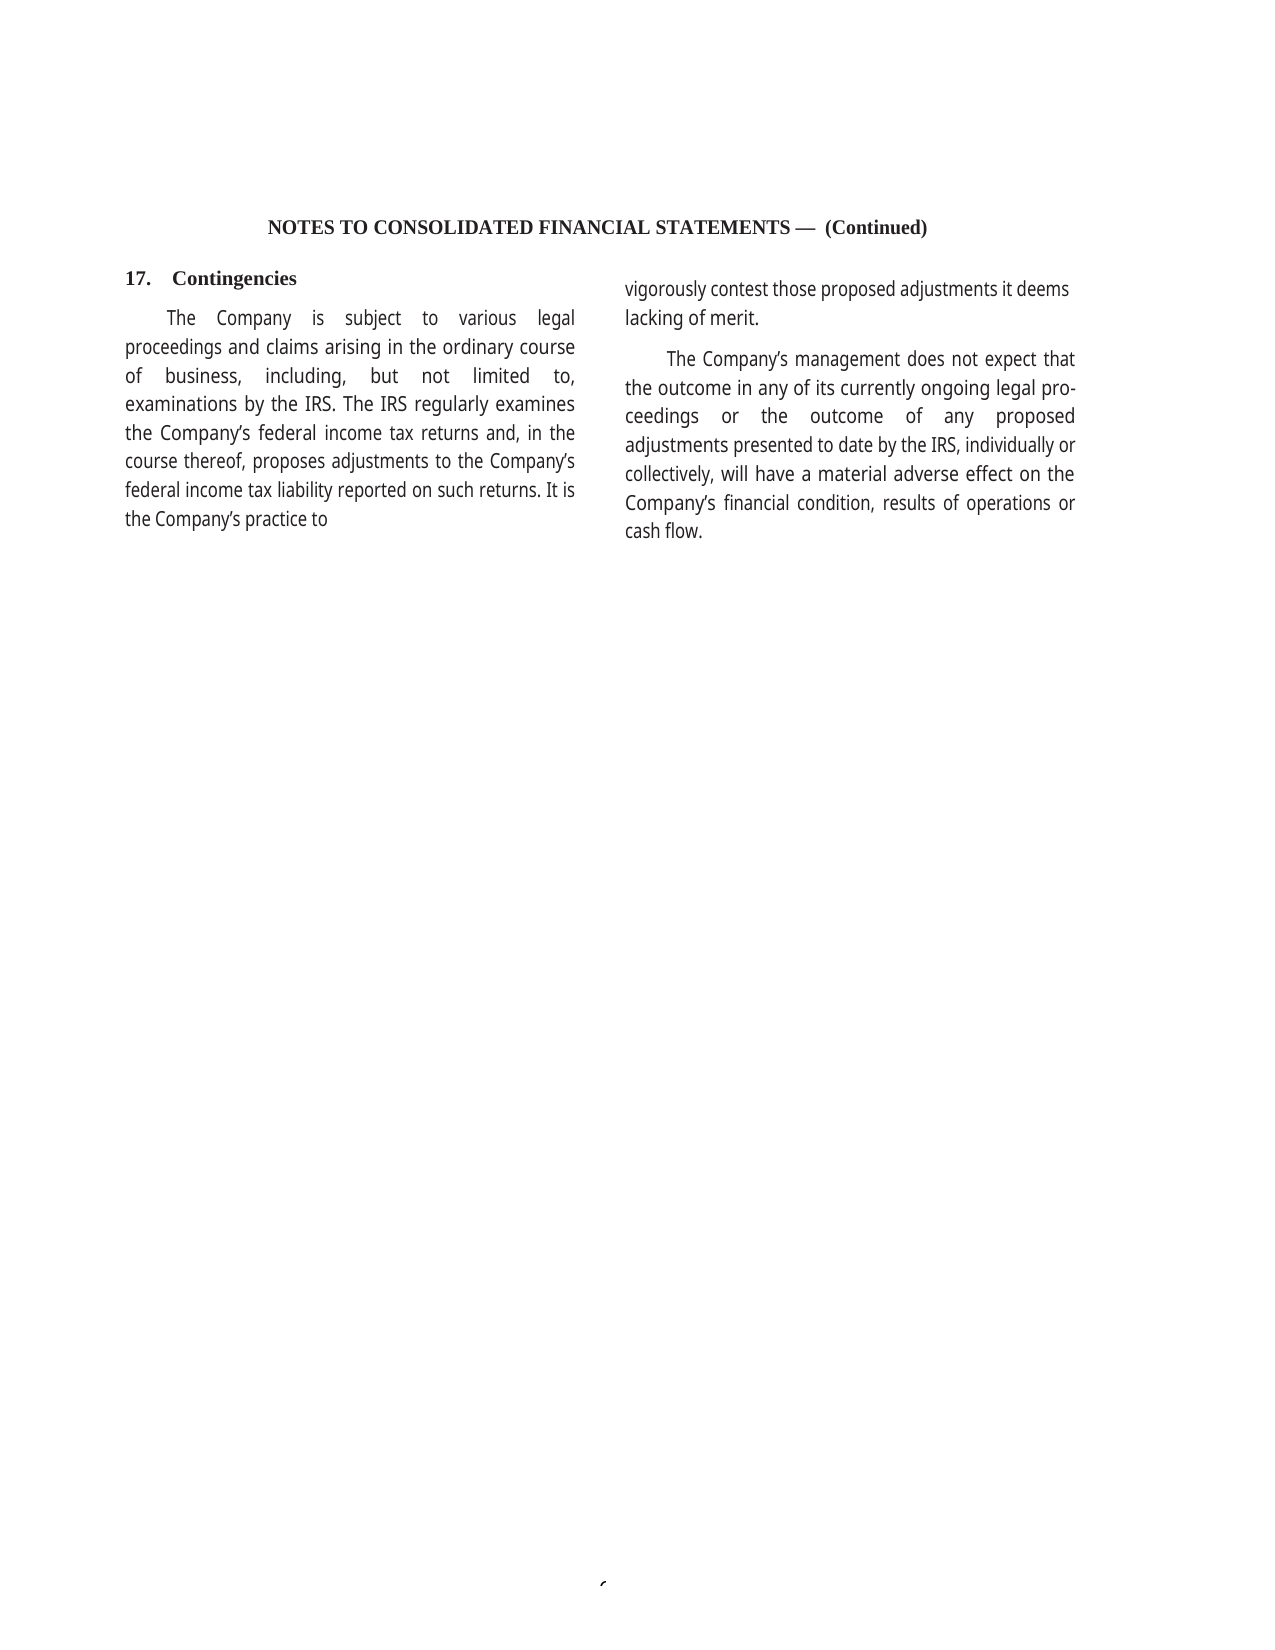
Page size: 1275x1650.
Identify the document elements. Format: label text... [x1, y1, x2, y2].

text vigorously contest those proposed adjustments it deems lacking of merit. [625, 274, 1084, 332]
list Contingencies [125, 266, 575, 290]
subtitle NOTES TO CONSOLIDATED FINANCIAL STATEMENTS — (Continued) [268, 215, 1096, 239]
text The Company is subject to various legal proceedings and claims arising in the ordinary course of business, including, but not limited to, examinations by the IRS. The IRS regularly examines the Company’s federal income tax returns and, in the course thereof, proposes adjustments to the Company’s federal income tax liability reported on such returns. It is the Company’s practice to [125, 303, 575, 532]
text The Company’s management does not expect that the outcome in any of its currently ongoing legal pro- ceedings or the outcome of any proposed adjustments presented to date by the IRS, individually or collectively, will have a material adverse effect on the Company’s financial condition, results of operations or cash flow. [625, 344, 1076, 545]
